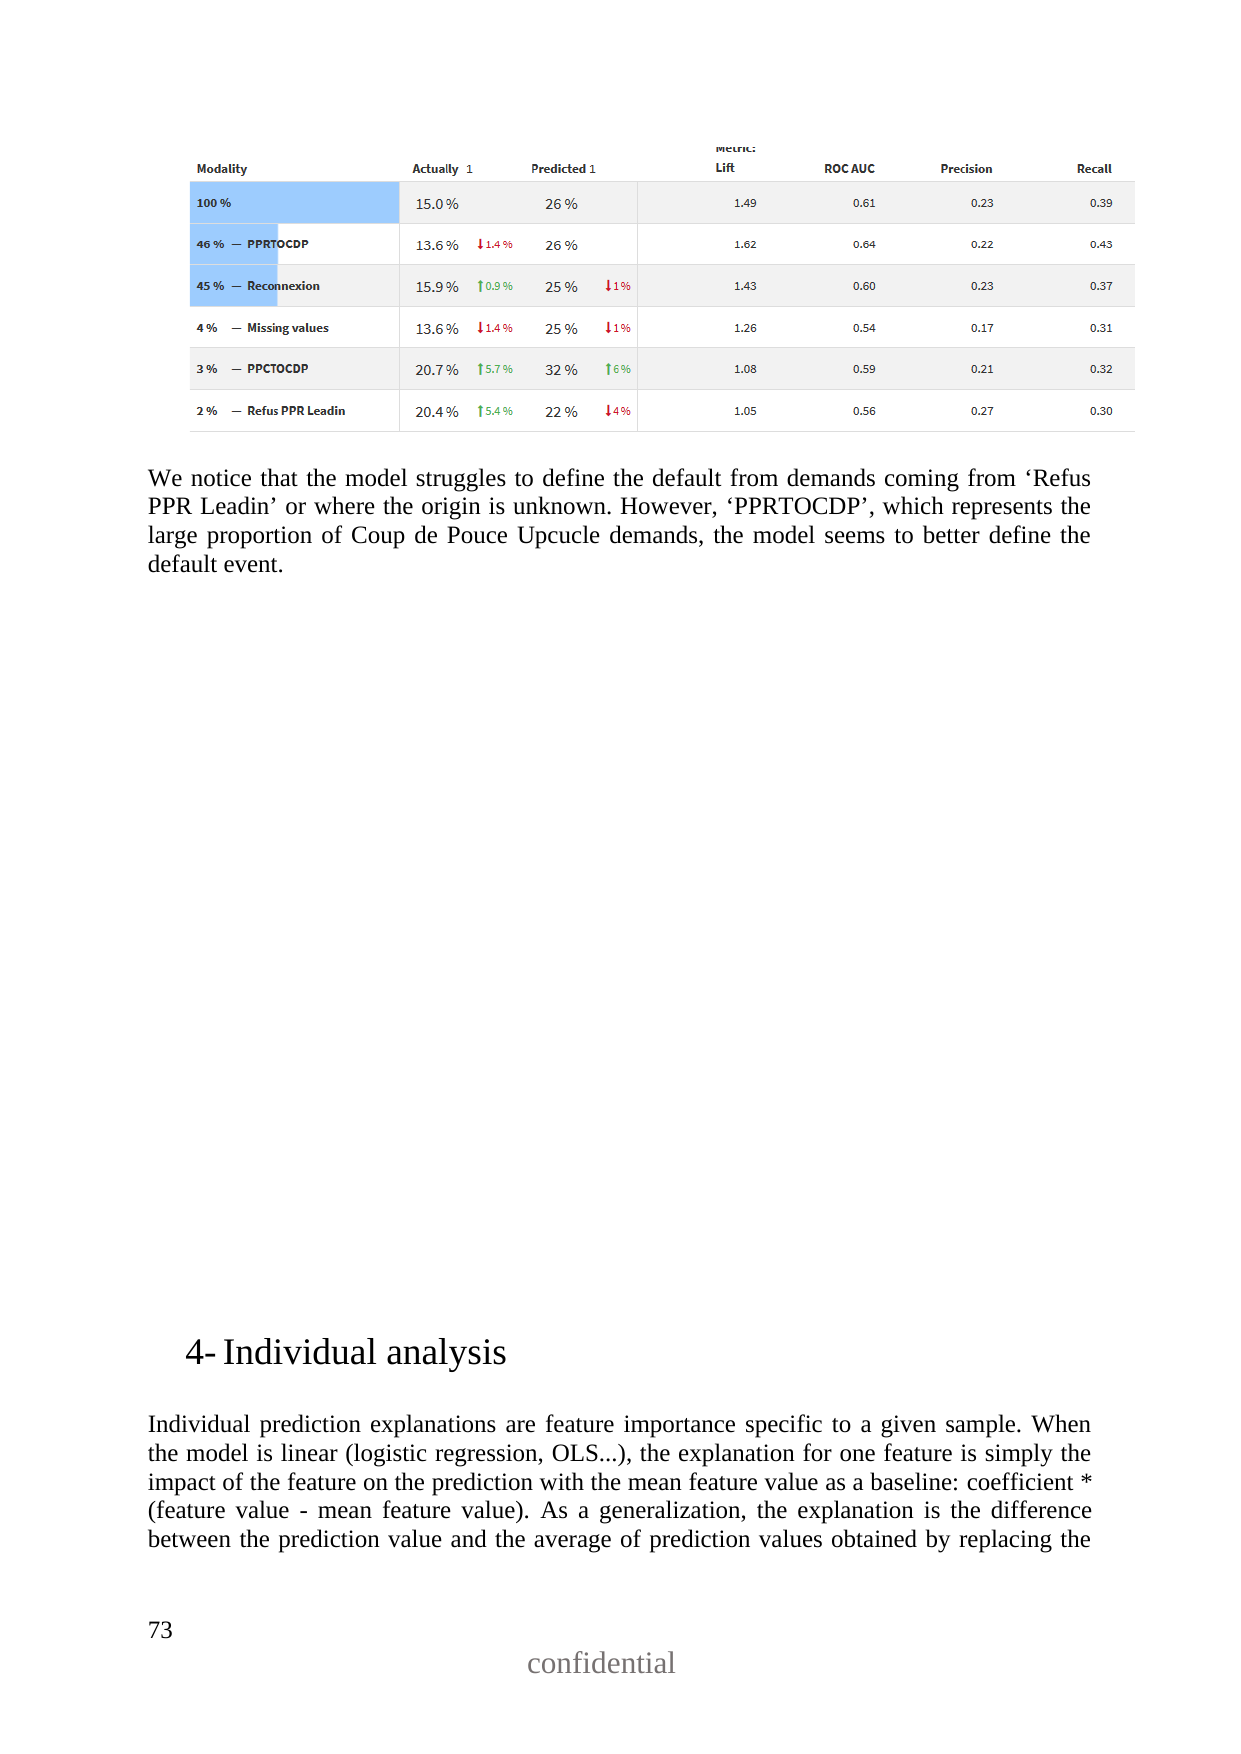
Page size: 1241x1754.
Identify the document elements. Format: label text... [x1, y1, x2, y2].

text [148, 1409, 1093, 1553]
picture [189, 147, 1135, 434]
subtitle Individual analysis [185, 1329, 1093, 1409]
text We notice that the model struggles to define the default from demands coming from ‘Refus PPR Leadin’ or where the origin is unknown. However, ‘PPRTOCDP’, which represents the large proportion of Coup de Pouce Upcucle demands, the model seems to better define the default event. [148, 463, 1093, 578]
